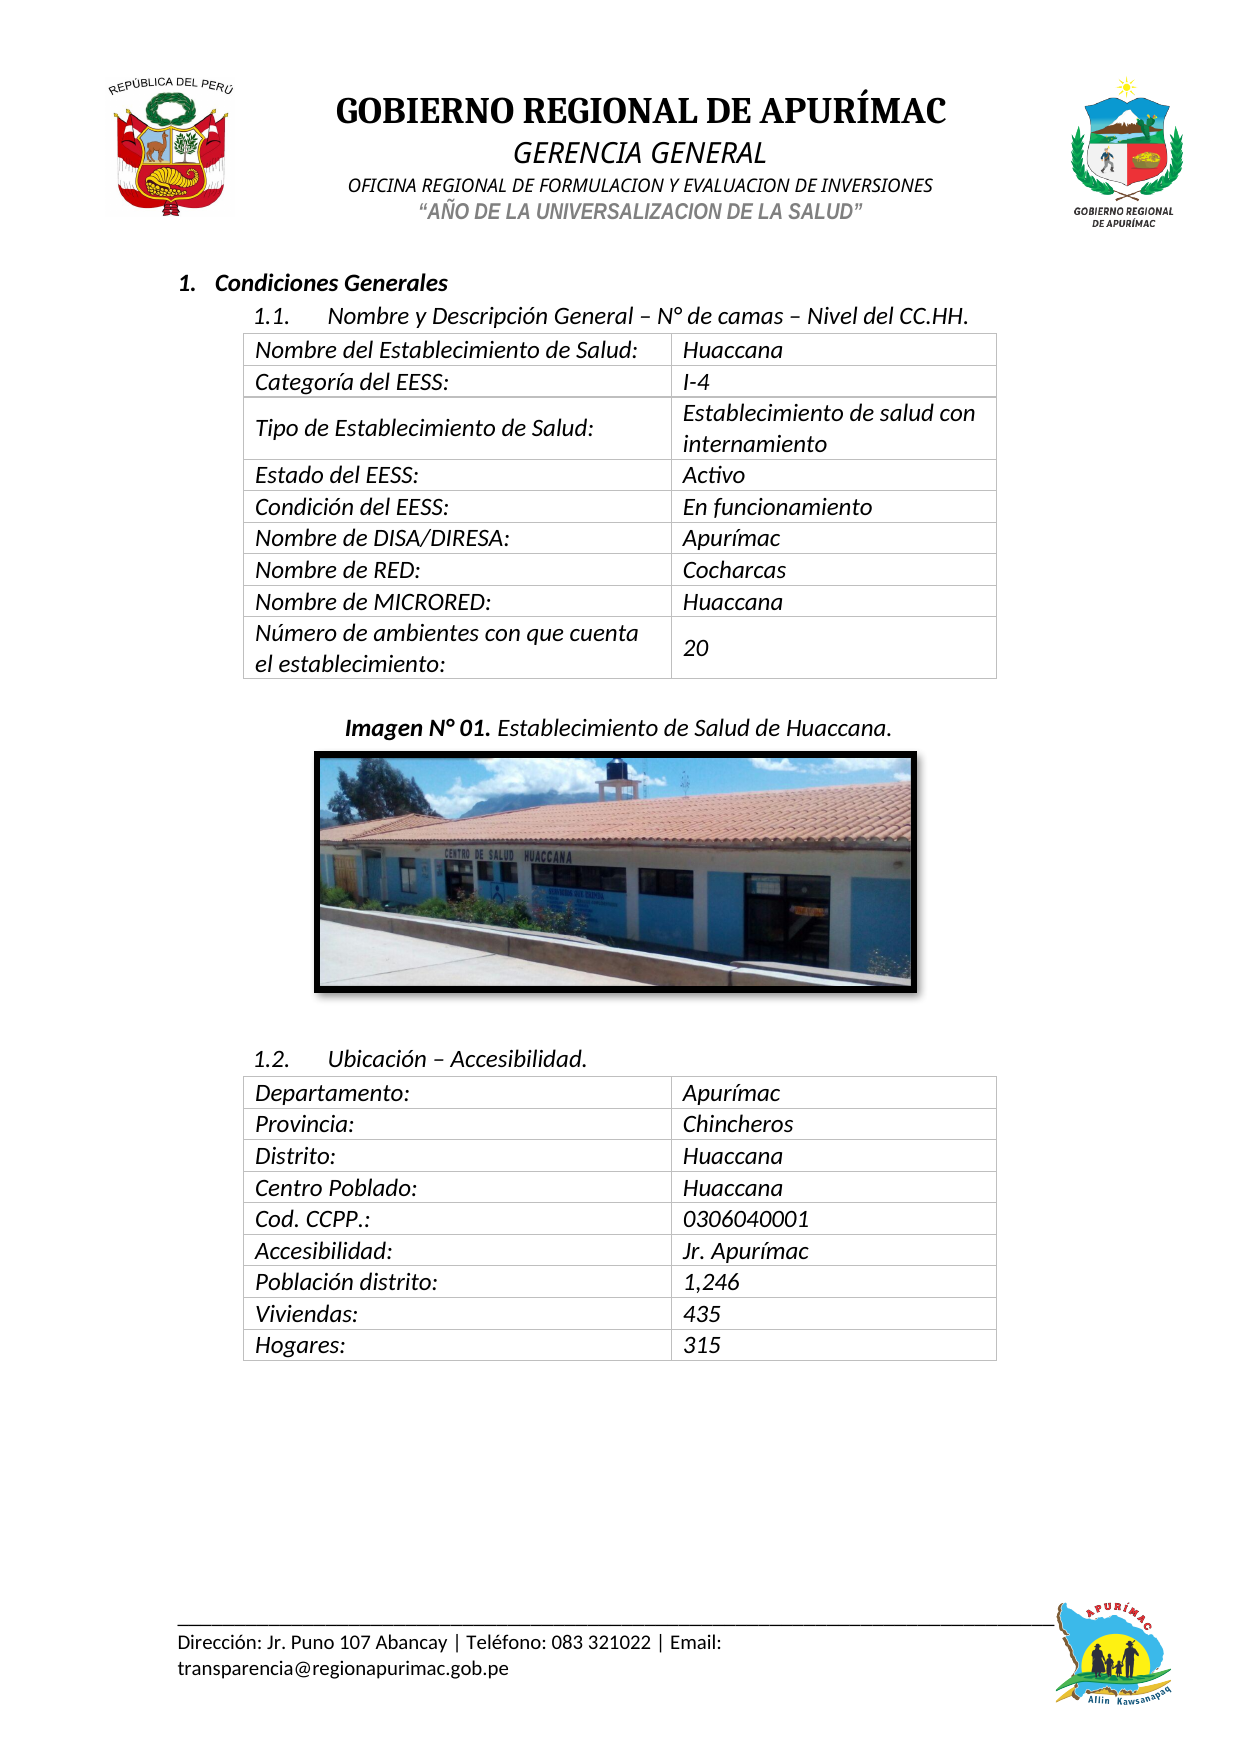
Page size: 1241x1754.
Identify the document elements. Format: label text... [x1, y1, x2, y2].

table_cell Condición del EESS: [244, 491, 671, 522]
table_cell Establecimiento de salud con internamiento [672, 398, 996, 458]
table_cell Categoría del EESS: [244, 366, 671, 396]
table_cell Número de ambientes con que cuenta el establecimiento: [244, 617, 671, 678]
list Condiciones Generales [177, 267, 1063, 298]
table_cell Chincheros [672, 1109, 996, 1139]
picture [1055, 1602, 1172, 1705]
table_cell Huaccana [672, 586, 996, 616]
table_cell Apurímac [672, 523, 996, 553]
table_cell Accesibilidad: [244, 1235, 671, 1265]
table_cell Población distrito: [244, 1266, 671, 1297]
table_cell En funcionamiento [672, 491, 996, 522]
picture [105, 77, 236, 217]
list Nombre y Descripción General – N° de camas – Nivel del CC.HH. [252, 300, 1063, 331]
table_cell Nombre de RED: [244, 554, 671, 585]
table_cell Cocharcas [672, 554, 996, 585]
table_cell Huaccana [672, 1172, 996, 1202]
table_cell Estado del EESS: [244, 460, 671, 490]
table_cell Activo [672, 460, 996, 490]
table_cell 435 [672, 1298, 996, 1328]
table_cell Nombre de DISA/DIRESA: [244, 523, 671, 553]
table_cell I-4 [672, 366, 996, 396]
table_cell 20 [672, 617, 996, 678]
table_cell Tipo de Establecimiento de Salud: [244, 398, 671, 458]
text Imagen N° 01. Establecimiento de Salud de Huaccana. [177, 712, 1063, 743]
table_cell Centro Poblado: [244, 1172, 671, 1202]
table_cell Cod. CCPP.: [244, 1203, 671, 1234]
table_cell Provincia: [244, 1109, 671, 1139]
picture [1070, 75, 1184, 227]
table_cell Jr. Apurímac [672, 1235, 996, 1265]
table_cell 315 [672, 1330, 996, 1360]
table_cell Nombre de MICRORED: [244, 586, 671, 616]
table_cell Distrito: [244, 1140, 671, 1171]
list Ubicación – Accesibilidad. [252, 1043, 1063, 1073]
table_header Huaccana [672, 334, 996, 365]
table_header Nombre del Establecimiento de Salud: [244, 334, 671, 365]
table_cell 1,246 [672, 1266, 996, 1297]
picture [320, 758, 911, 986]
table_header Apurímac [672, 1077, 996, 1107]
table_cell 0306040001 [672, 1203, 996, 1234]
table_header Departamento: [244, 1077, 671, 1107]
table_cell Huaccana [672, 1140, 996, 1171]
table_cell Hogares: [244, 1330, 671, 1360]
table_cell Viviendas: [244, 1298, 671, 1328]
